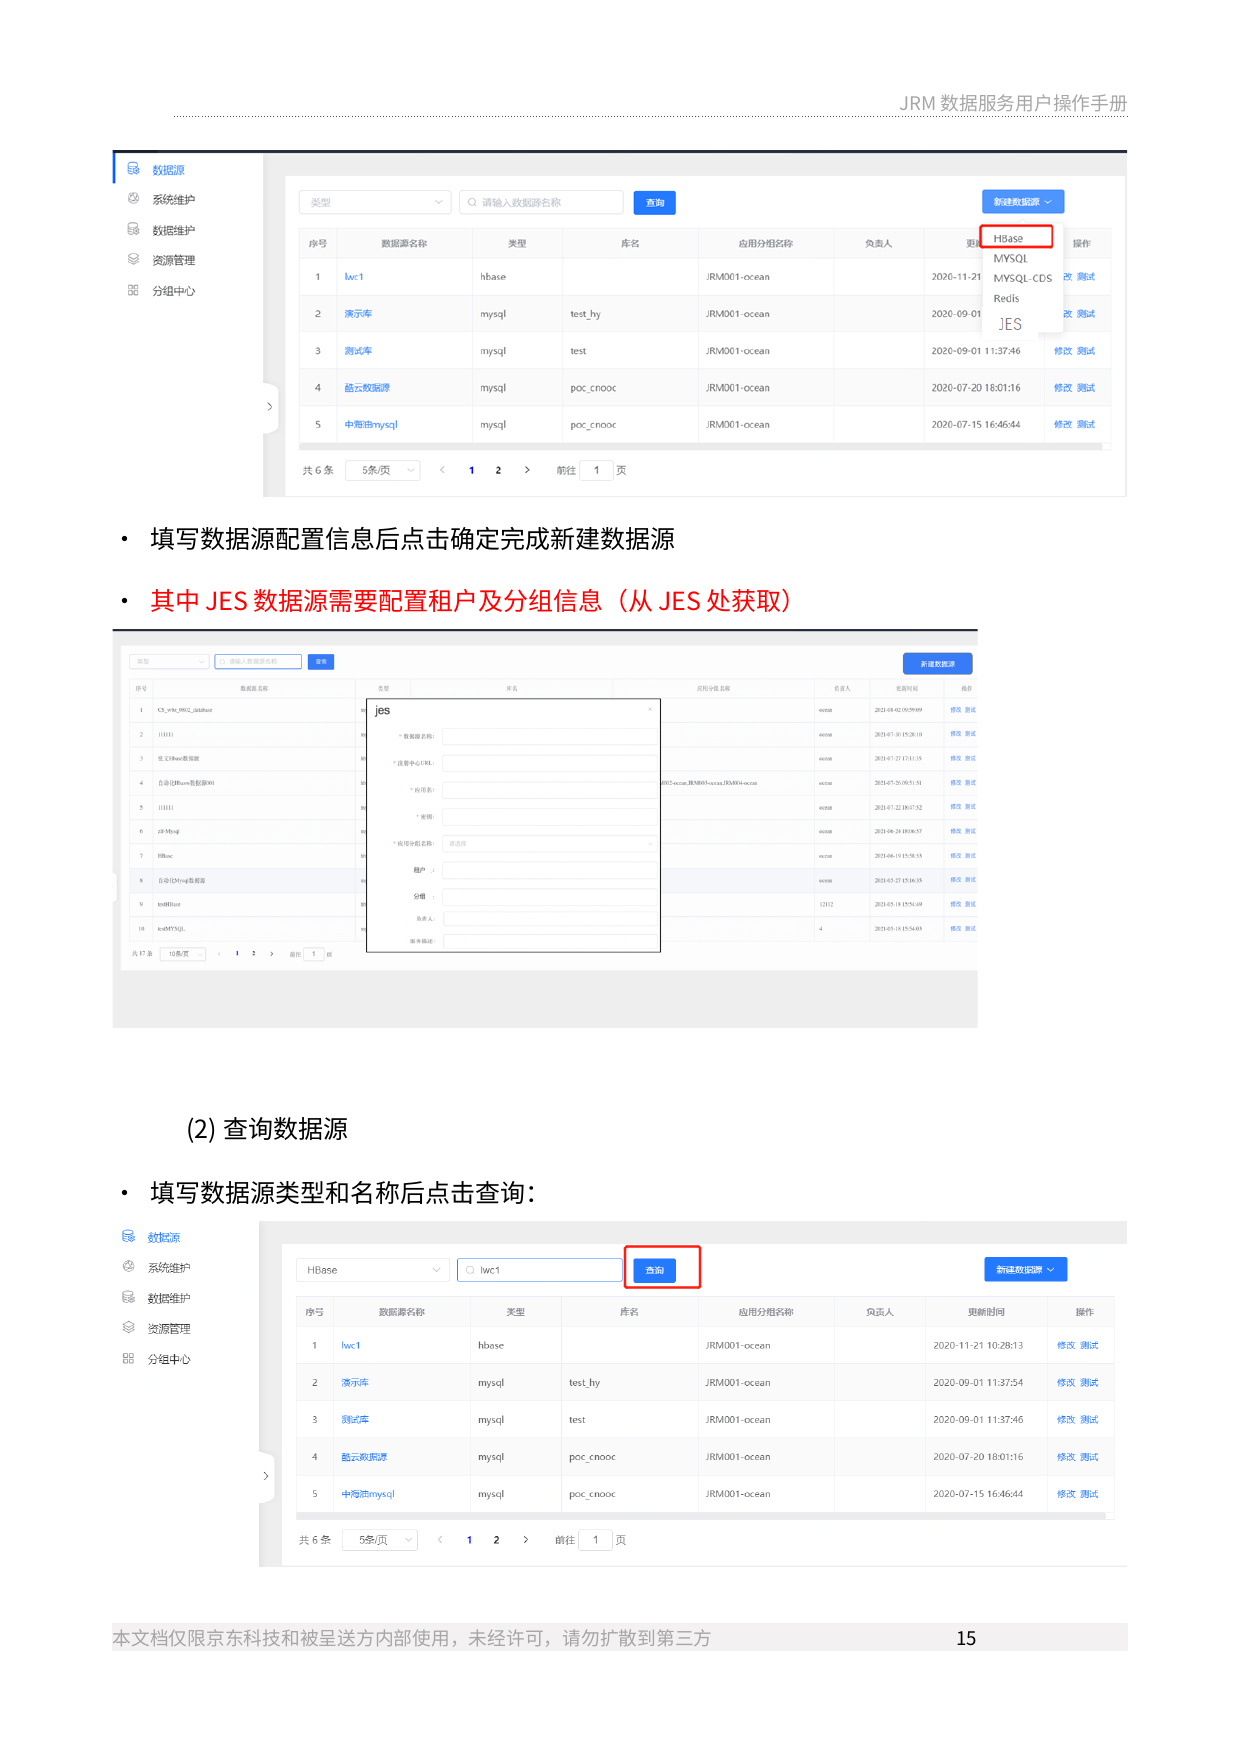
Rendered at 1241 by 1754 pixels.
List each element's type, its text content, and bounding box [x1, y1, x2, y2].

picture [112, 150, 1128, 497]
text 填写数据源类型和名称后点击查询： [112, 1159, 1128, 1213]
text 查询数据源 [151, 1099, 1128, 1149]
picture [112, 1221, 1128, 1567]
picture [112, 629, 978, 1028]
text 其中JES数据源需要配置租户及分组信息（从JES处获取） [112, 567, 1128, 621]
text 填写数据源配置信息后点击确定完成新建数据源 [112, 505, 1128, 559]
